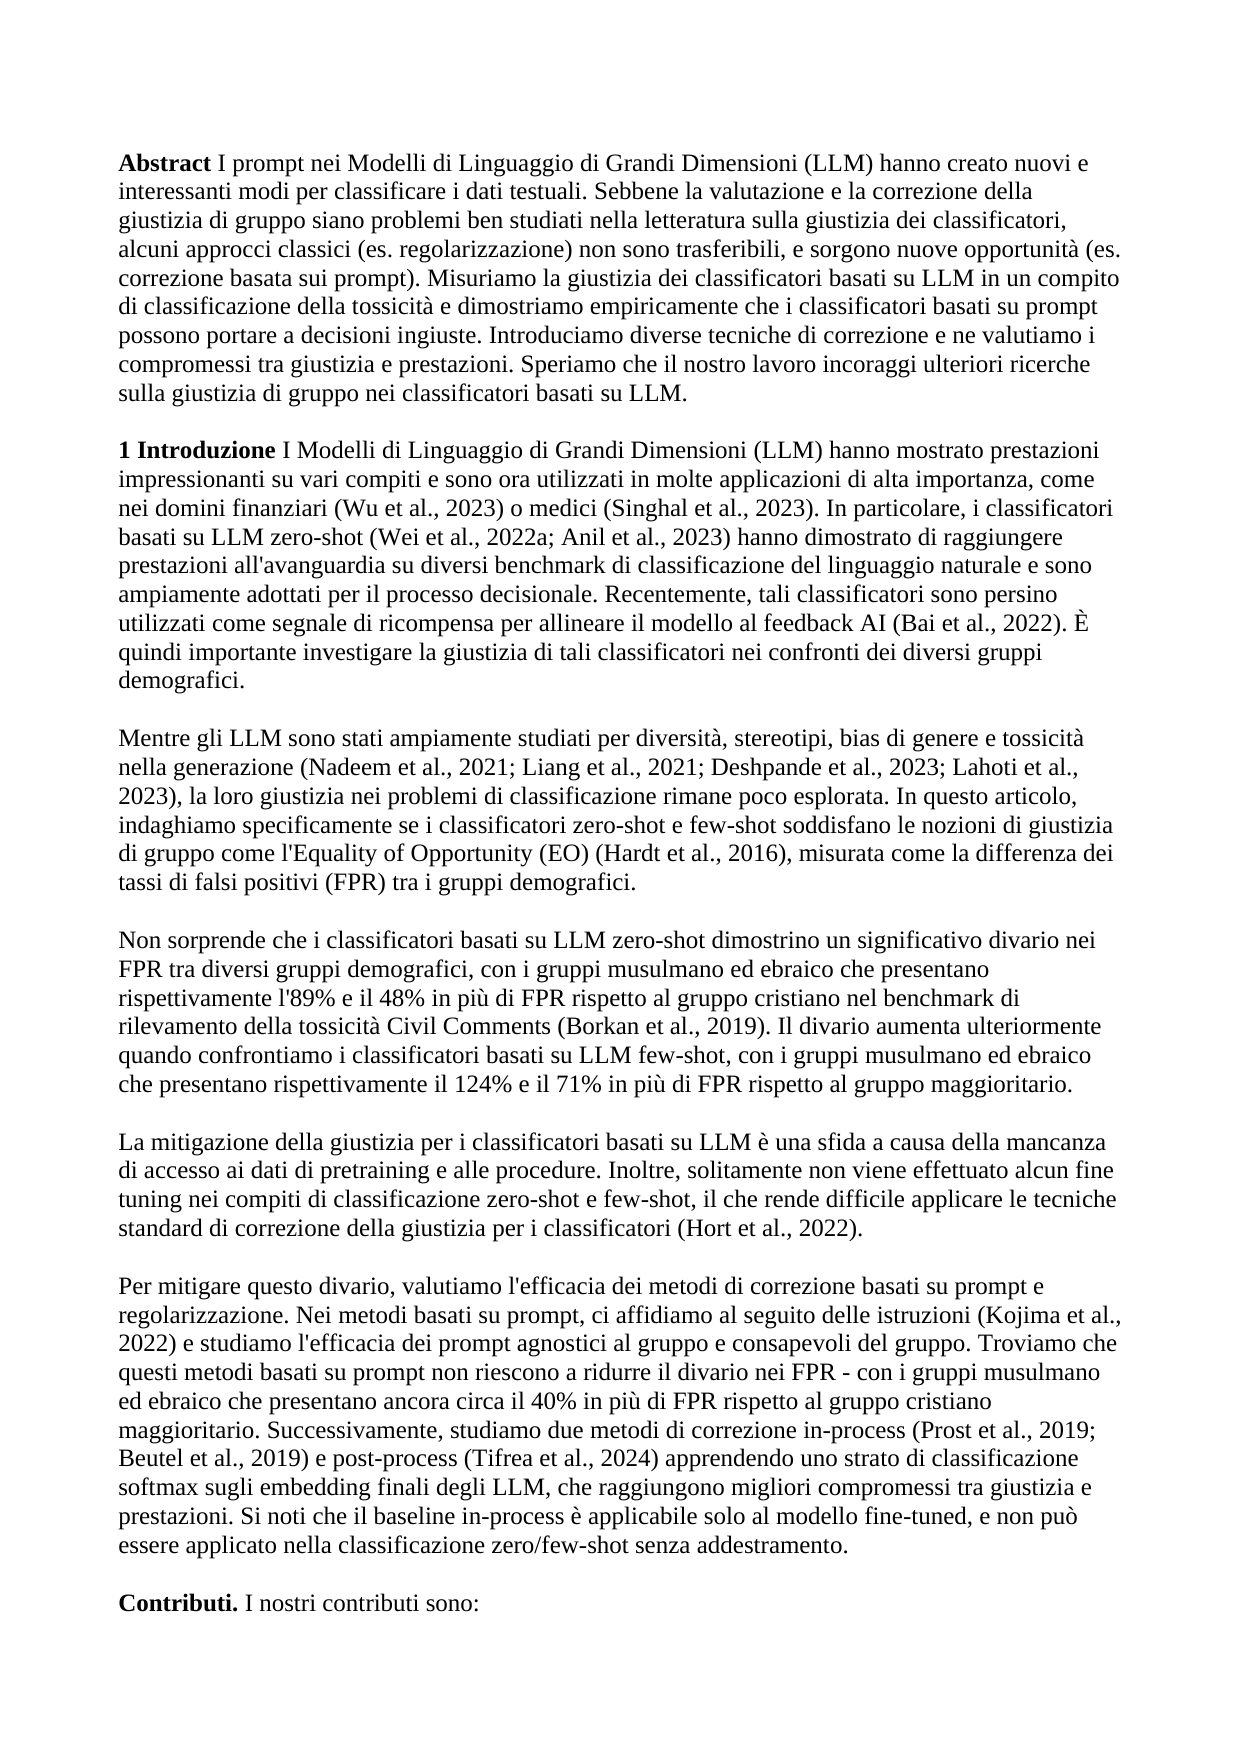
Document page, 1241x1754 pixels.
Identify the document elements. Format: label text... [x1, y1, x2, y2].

text Contributi. I nostri contributi sono: [118, 1588, 1122, 1616]
text Non sorprende che i classificatori basati su LLM zero-shot dimostrino un significativo divario nei FPR tra diversi gruppi demografici, con i gruppi musulmano ed ebraico che presentano rispettivamente l'89% e il 48% in più di FPR rispetto al gruppo cristiano nel benchmark di rilevamento della tossicità Civil Comments (Borkan et al., 2019). Il divario aumenta ulteriormente quando confrontiamo i classificatori basati su LLM few-shot, con i gruppi musulmano ed ebraico che presentano rispettivamente il 124% e il 71% in più di FPR rispetto al gruppo maggioritario. [118, 925, 1122, 1098]
text 1 Introduzione I Modelli di Linguaggio di Grandi Dimensioni (LLM) hanno mostrato prestazioni impressionanti su vari compiti e sono ora utilizzati in molte applicazioni di alta importanza, come nei domini finanziari (Wu et al., 2023) o medici (Singhal et al., 2023). In particolare, i classificatori basati su LLM zero-shot (Wei et al., 2022a; Anil et al., 2023) hanno dimostrato di raggiungere prestazioni all'avanguardia su diversi benchmark di classificazione del linguaggio naturale e sono ampiamente adottati per il processo decisionale. Recentemente, tali classificatori sono persino utilizzati come segnale di ricompensa per allineare il modello al feedback AI (Bai et al., 2022). È quindi importante investigare la giustizia di tali classificatori nei confronti dei diversi gruppi demografici. [118, 436, 1122, 694]
text La mitigazione della giustizia per i classificatori basati su LLM è una sfida a causa della mancanza di accesso ai dati di pretraining e alle procedure. Inoltre, solitamente non viene effettuato alcun fine tuning nei compiti di classificazione zero-shot e few-shot, il che rende difficile applicare le tecniche standard di correzione della giustizia per i classificatori (Hort et al., 2022). [118, 1127, 1122, 1242]
text Mentre gli LLM sono stati ampiamente studiati per diversità, stereotipi, bias di genere e tossicità nella generazione (Nadeem et al., 2021; Liang et al., 2021; Deshpande et al., 2023; Lahoti et al., 2023), la loro giustizia nei problemi di classificazione rimane poco esplorata. In questo articolo, indaghiamo specificamente se i classificatori zero-shot e few-shot soddisfano le nozioni di giustizia di gruppo come l'Equality of Opportunity (EO) (Hardt et al., 2016), misurata come la differenza dei tassi di falsi positivi (FPR) tra i gruppi demografici. [118, 723, 1122, 896]
text Abstract I prompt nei Modelli di Linguaggio di Grandi Dimensioni (LLM) hanno creato nuovi e interessanti modi per classificare i dati testuali. Sebbene la valutazione e la correzione della giustizia di gruppo siano problemi ben studiati nella letteratura sulla giustizia dei classificatori, alcuni approcci classici (es. regolarizzazione) non sono trasferibili, e sorgono nuove opportunità (es. correzione basata sui prompt). Misuriamo la giustizia dei classificatori basati su LLM in un compito di classificazione della tossicità e dimostriamo empiricamente che i classificatori basati su prompt possono portare a decisioni ingiuste. Introduciamo diverse tecniche di correzione e ne valutiamo i compromessi tra giustizia e prestazioni. Speriamo che il nostro lavoro incoraggi ulteriori ricerche sulla giustizia di gruppo nei classificatori basati su LLM. [118, 148, 1122, 406]
text Per mitigare questo divario, valutiamo l'efficacia dei metodi di correzione basati su prompt e regolarizzazione. Nei metodi basati su prompt, ci affidiamo al seguito delle istruzioni (Kojima et al., 2022) e studiamo l'efficacia dei prompt agnostici al gruppo e consapevoli del gruppo. Troviamo che questi metodi basati su prompt non riescono a ridurre il divario nei FPR - con i gruppi musulmano ed ebraico che presentano ancora circa il 40% in più di FPR rispetto al gruppo cristiano maggioritario. Successivamente, studiamo due metodi di correzione in-process (Prost et al., 2019; Beutel et al., 2019) e post-process (Tifrea et al., 2024) apprendendo uno strato di classificazione softmax sugli embedding finali degli LLM, che raggiungono migliori compromessi tra giustizia e prestazioni. Si noti che il baseline in-process è applicabile solo al modello fine-tuned, e non può essere applicato nella classificazione zero/few-shot senza addestramento. [118, 1271, 1122, 1558]
